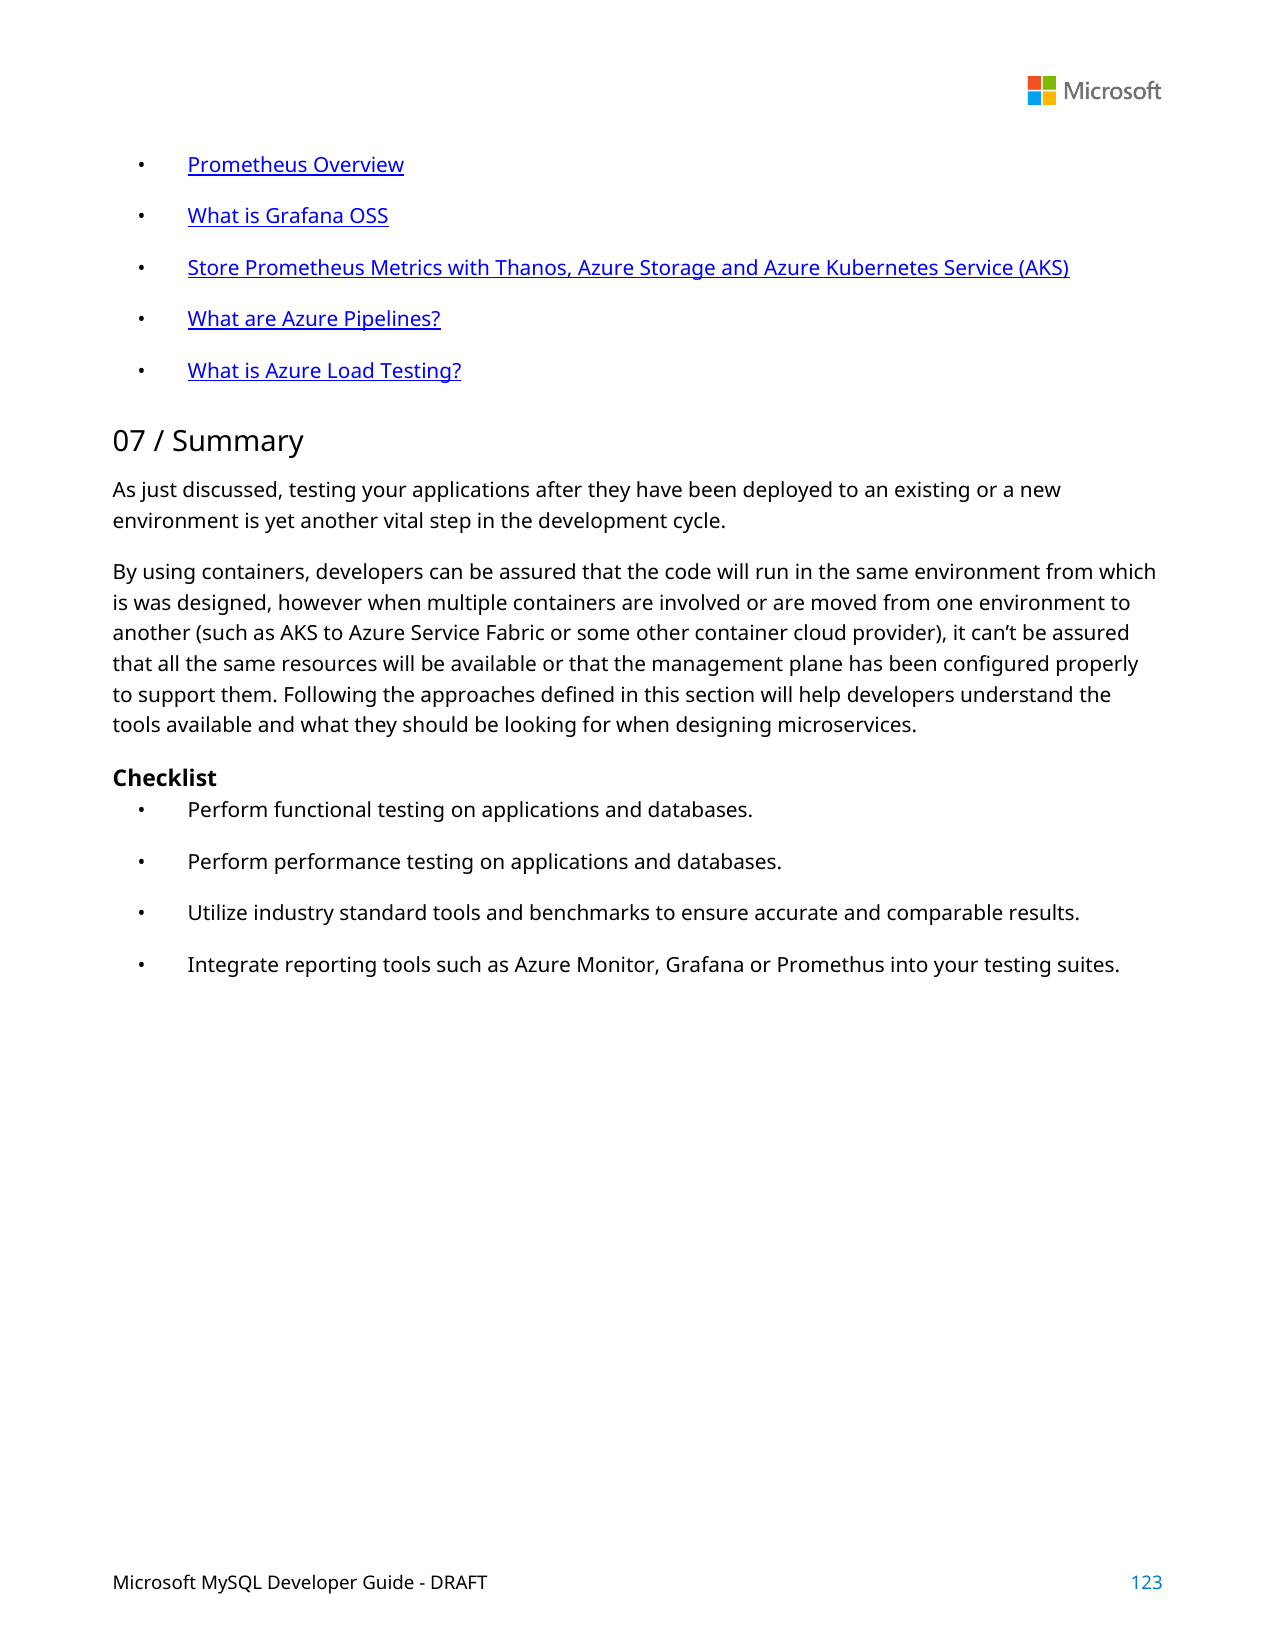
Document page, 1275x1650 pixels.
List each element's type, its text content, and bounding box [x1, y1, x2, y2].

list What is Azure Load Testing? [137, 356, 1162, 384]
list Integrate reporting tools such as Azure Monitor, Grafana or Promethus into your testing suites. [137, 950, 1162, 978]
subtitle 07 / Summary [112, 420, 1162, 459]
list What are Azure Pipelines? [137, 304, 1162, 333]
list Utilize industry standard tools and benchmarks to ensure accurate and comparable results. [137, 898, 1162, 927]
text As just discussed, testing your applications after they have been deployed to an existing or a new environment is yet another vital step in the development cycle. [112, 475, 1162, 534]
list Store Prometheus Metrics with Thanos, Azure Storage and Azure Kubernetes Service (AKS) [137, 253, 1162, 281]
list Perform performance testing on applications and databases. [137, 847, 1162, 875]
picture [1026, 75, 1163, 107]
text By using containers, developers can be assured that the code will run in the same environment from which is was designed, however when multiple containers are involved or are moved from one environment to another (such as AKS to Azure Service Fabric or some other container cloud provider), it can’t be assured that all the same resources will be available or that the management plane has been configured properly to support them. Following the approaches defined in this section will help developers understand the tools available and what they should be looking for when designing microservices. [112, 557, 1162, 739]
subtitle Checklist [112, 762, 1162, 793]
list Perform functional testing on applications and databases. [137, 796, 1162, 824]
list What is Grafana OSS [137, 201, 1162, 230]
list Prometheus Overview [137, 150, 1162, 178]
